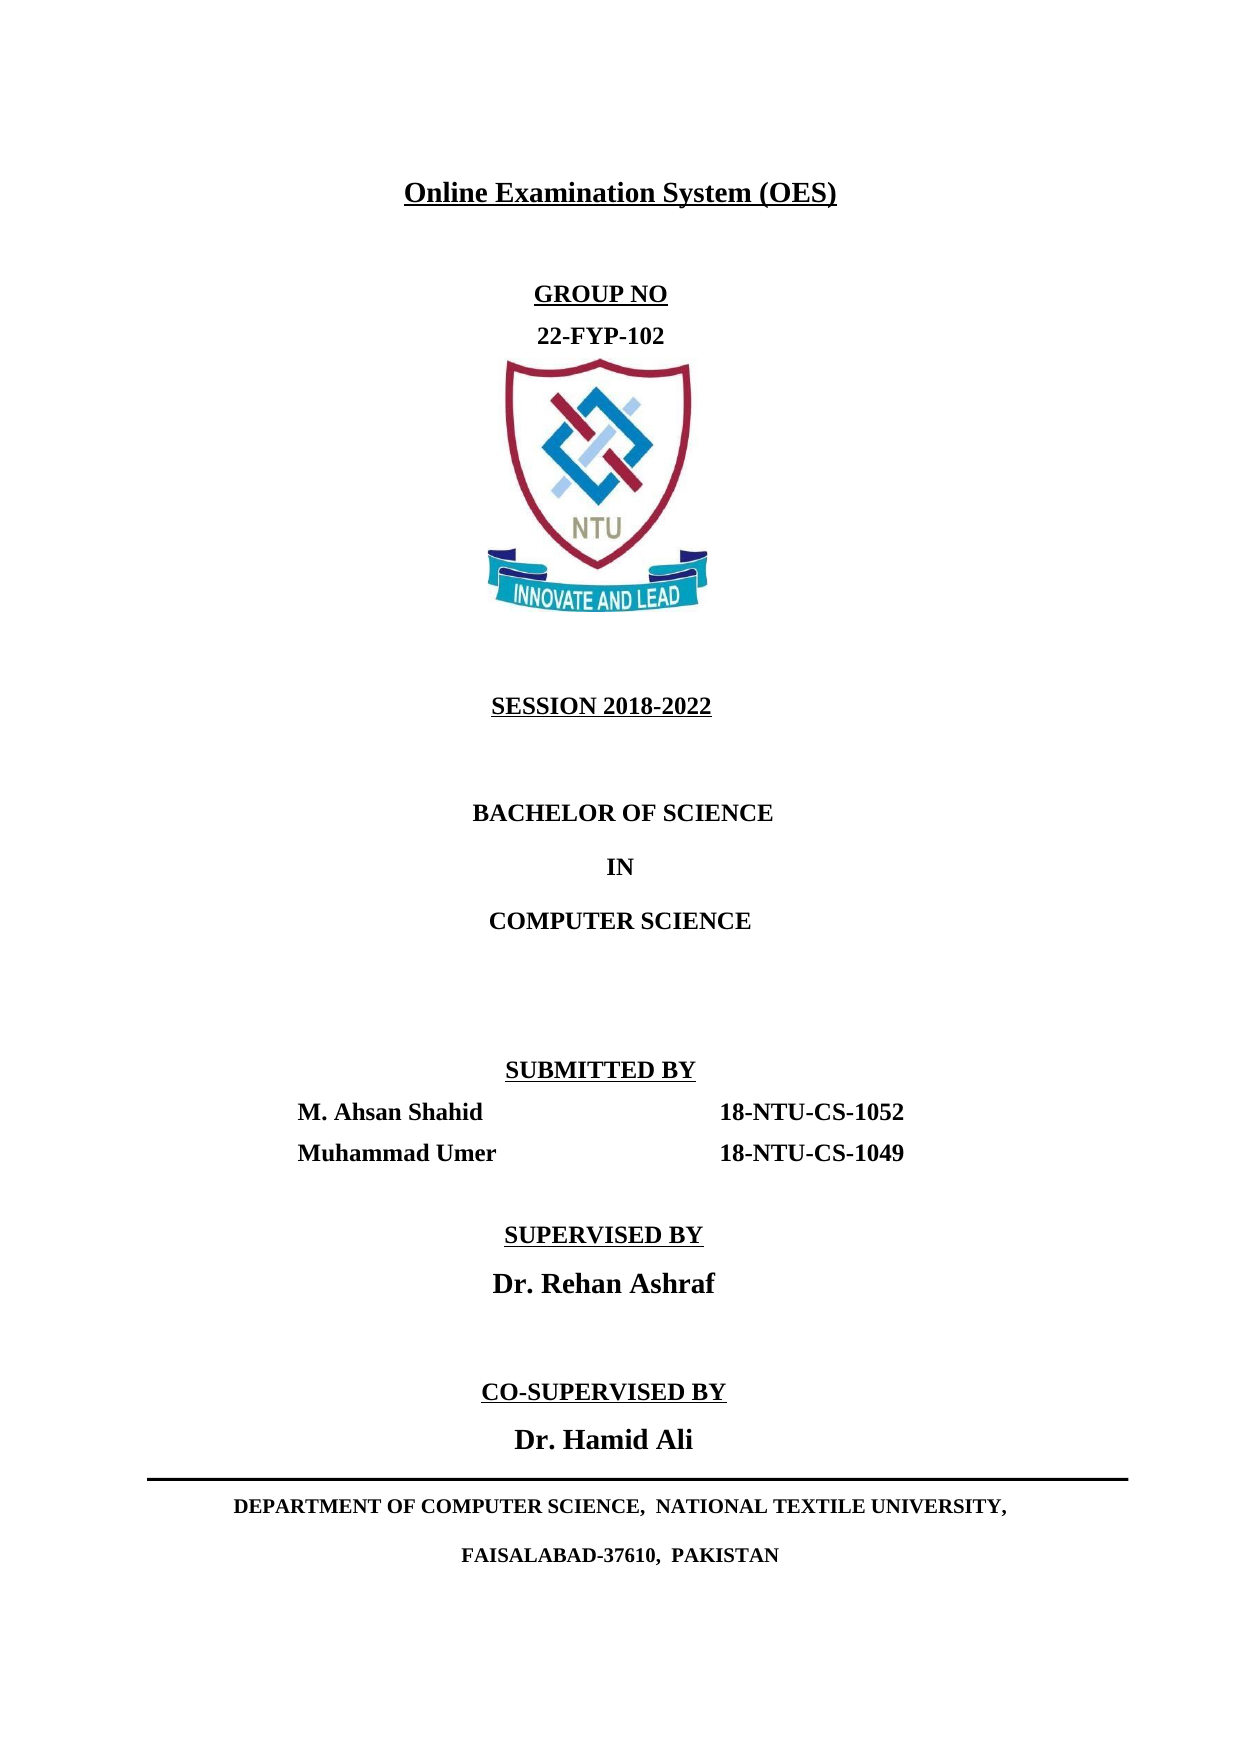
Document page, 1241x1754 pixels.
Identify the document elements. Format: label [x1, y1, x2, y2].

picture [487, 358, 708, 612]
